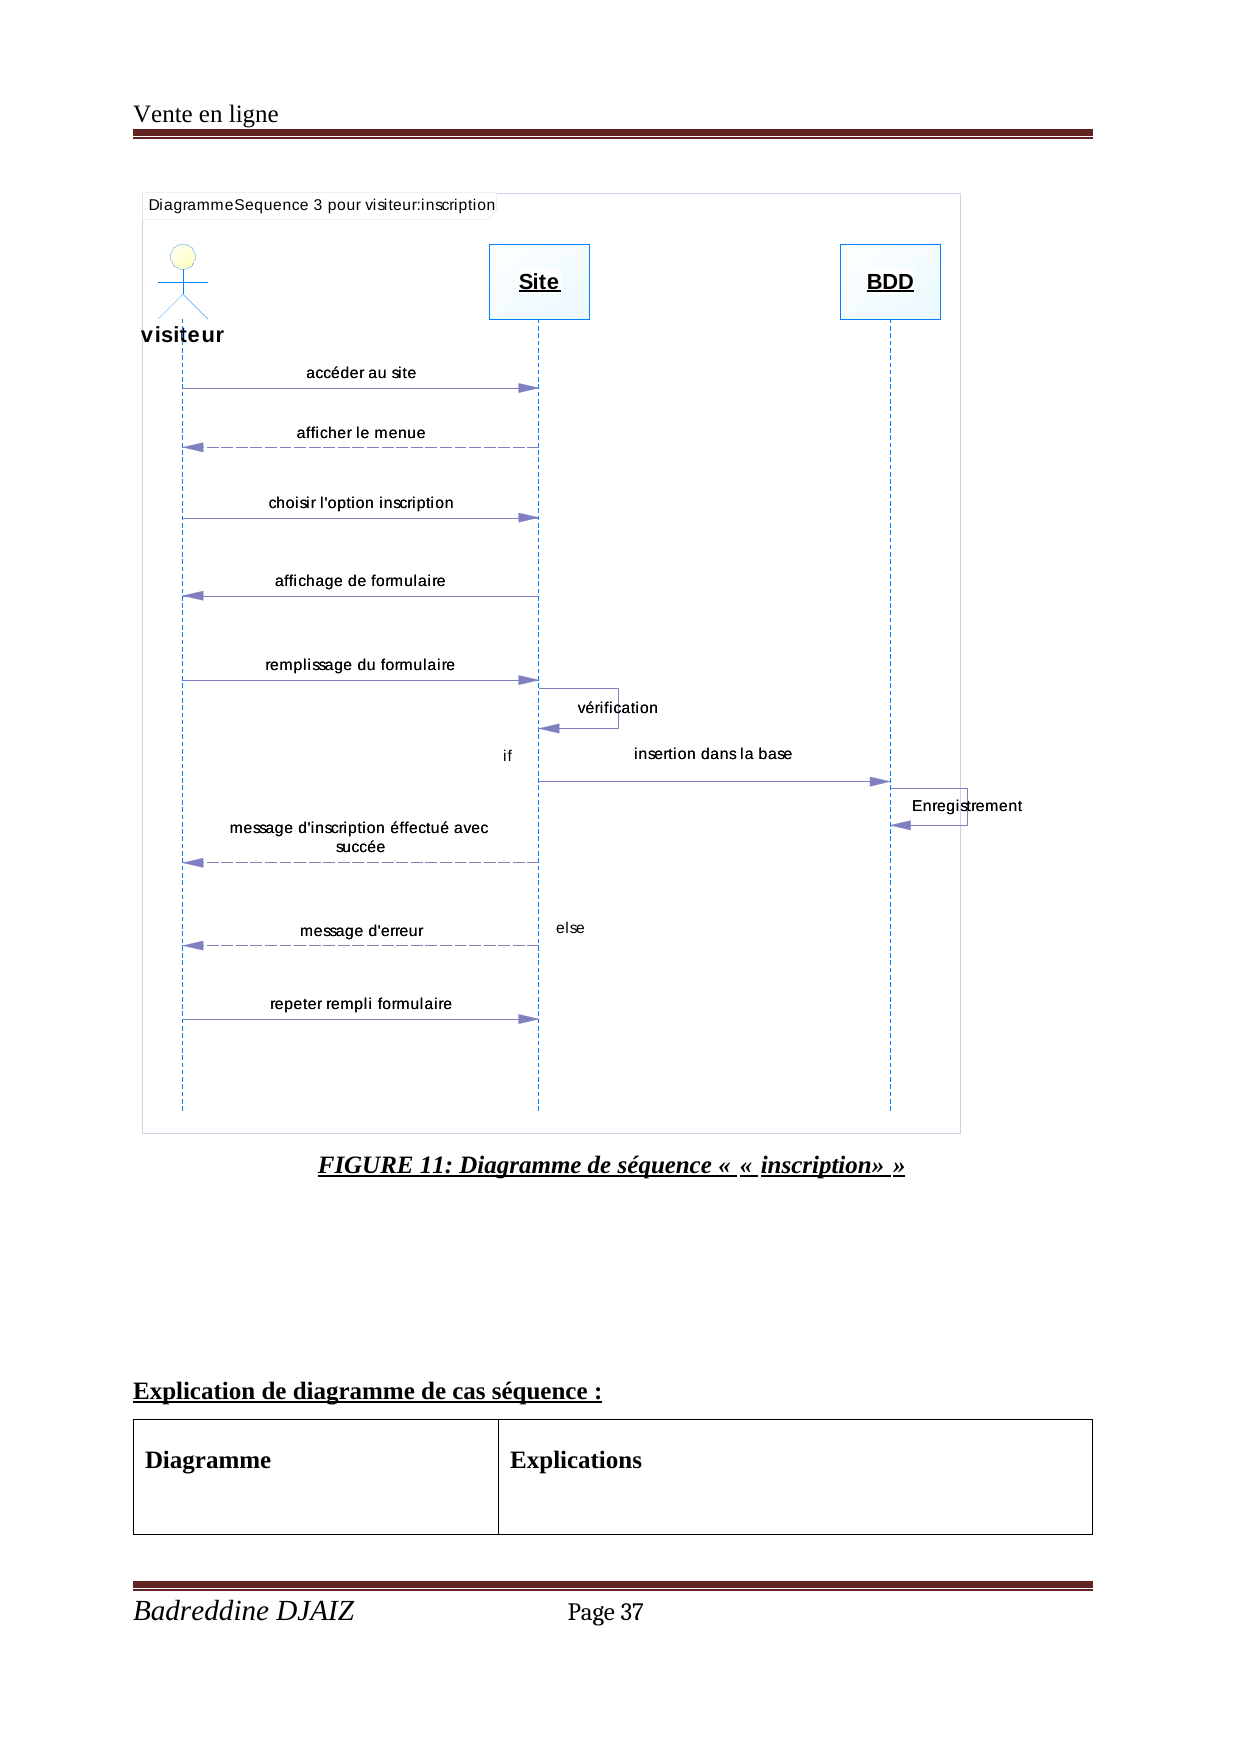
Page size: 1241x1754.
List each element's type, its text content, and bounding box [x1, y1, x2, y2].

text Explication de diagramme de cas séquence : [133, 1376, 1093, 1405]
table_header Explications [499, 1420, 1092, 1534]
subtitle FIGURE 11: Diagramme de séquence « « inscription» » [133, 1150, 1093, 1179]
table_header Diagramme [134, 1420, 498, 1534]
